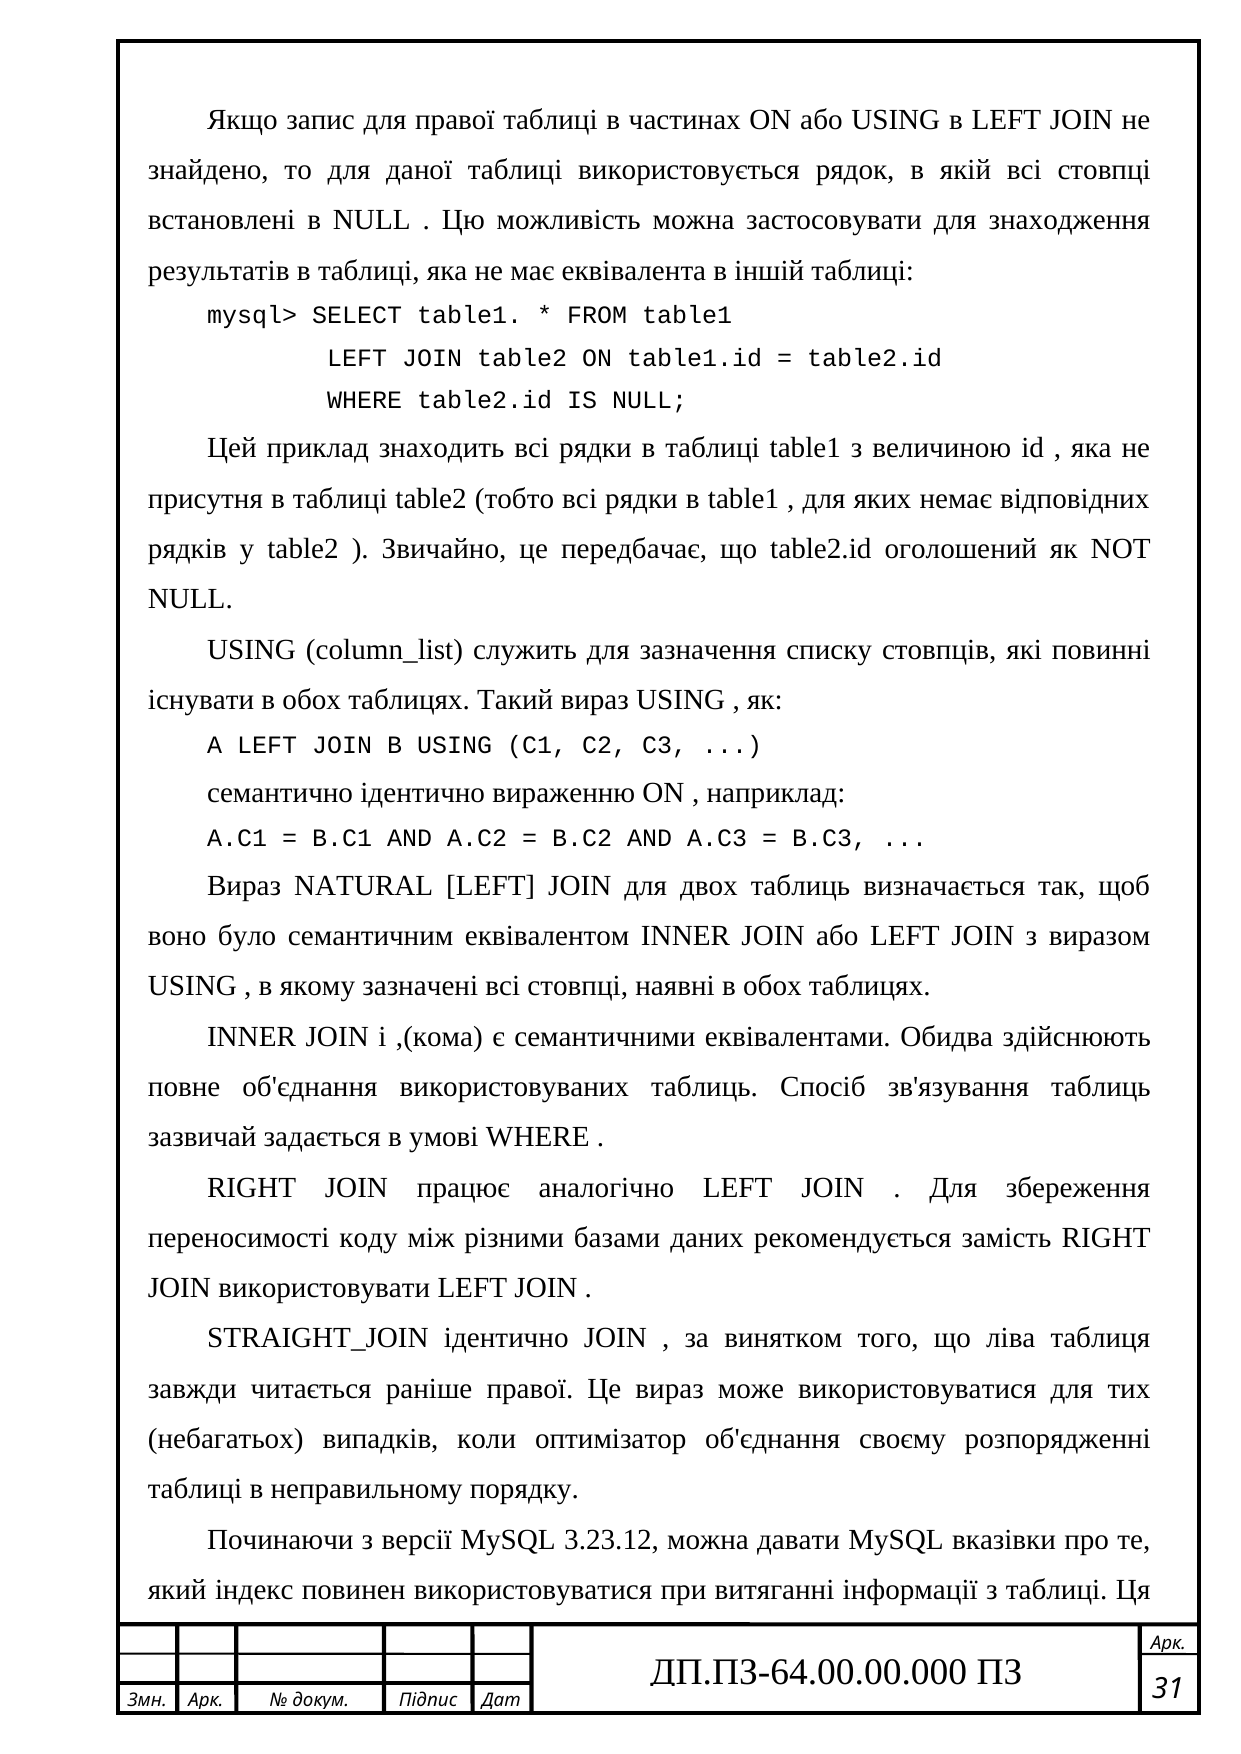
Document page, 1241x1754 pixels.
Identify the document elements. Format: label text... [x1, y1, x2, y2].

text LEFT JOIN table2 ON table1.id = table2.id [148, 346, 1152, 374]
text A.C1 = B.C1 AND A.C2 = B.C2 AND A.C3 = B.C3, ... [148, 825, 1152, 854]
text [148, 1522, 1152, 1606]
text INNER JOIN і ,(кома) є семантичними еквівалентами. Обидва здійснюють повне об'єднання використовуваних таблиць. Спосіб зв'язування таблиць зазвичай задається в умові WHERE . [148, 1019, 1152, 1153]
text Цей приклад знаходить всі рядки в таблиці table1 з величиною id , яка не присутня в таблиці table2 (тобто всі рядки в table1 , для яких немає відповідних рядків у table2 ). Звичайно, це передбачає, що table2.id оголошений як NOT NULL. [148, 431, 1152, 615]
text A LEFT JOIN B USING (C1, C2, C3, ...) [148, 732, 1152, 761]
text Якщо запис для правої таблиці в частинах ON або USING в LEFT JOIN не знайдено, то для даної таблиці використовується рядок, в якій всі стовпці встановлені в NULL . Цю можливість можна застосовувати для знаходження результатів в таблиці, яка не має еквівалента в іншій таблиці: [148, 102, 1152, 286]
text семантично ідентично вираженню ON , наприклад: [148, 775, 1152, 808]
text Вираз NATURAL [LEFT] JOIN для двох таблиць визначається так, щоб воно було семантичним еквівалентом INNER JOIN або LEFT JOIN з виразом USING , в якому зазначені всі стовпці, наявні в обох таблицях. [148, 868, 1152, 1002]
text STRAIGHT_JOIN ідентично JOIN , за винятком того, що ліва таблиця завжди читається раніше правої. Це вираз може використовуватися для тих (небагатьох) випадків, коли оптимізатор об'єднання своєму розпорядженні таблиці в неправильному порядку. [148, 1321, 1152, 1505]
text RIGHT JOIN працює аналогічно LEFT JOIN . Для збереження переносимості коду між різними базами даних рекомендується замість RIGHT JOIN використовувати LEFT JOIN . [148, 1170, 1152, 1304]
text USING (column_list) служить для зазначення списку стовпців, які повинні існувати в обох таблицях. Такий вираз USING , як: [148, 632, 1152, 716]
text WHERE table2.id IS NULL; [148, 388, 1152, 416]
text mysql> SELECT table1. * FROM table1 [148, 303, 1152, 331]
